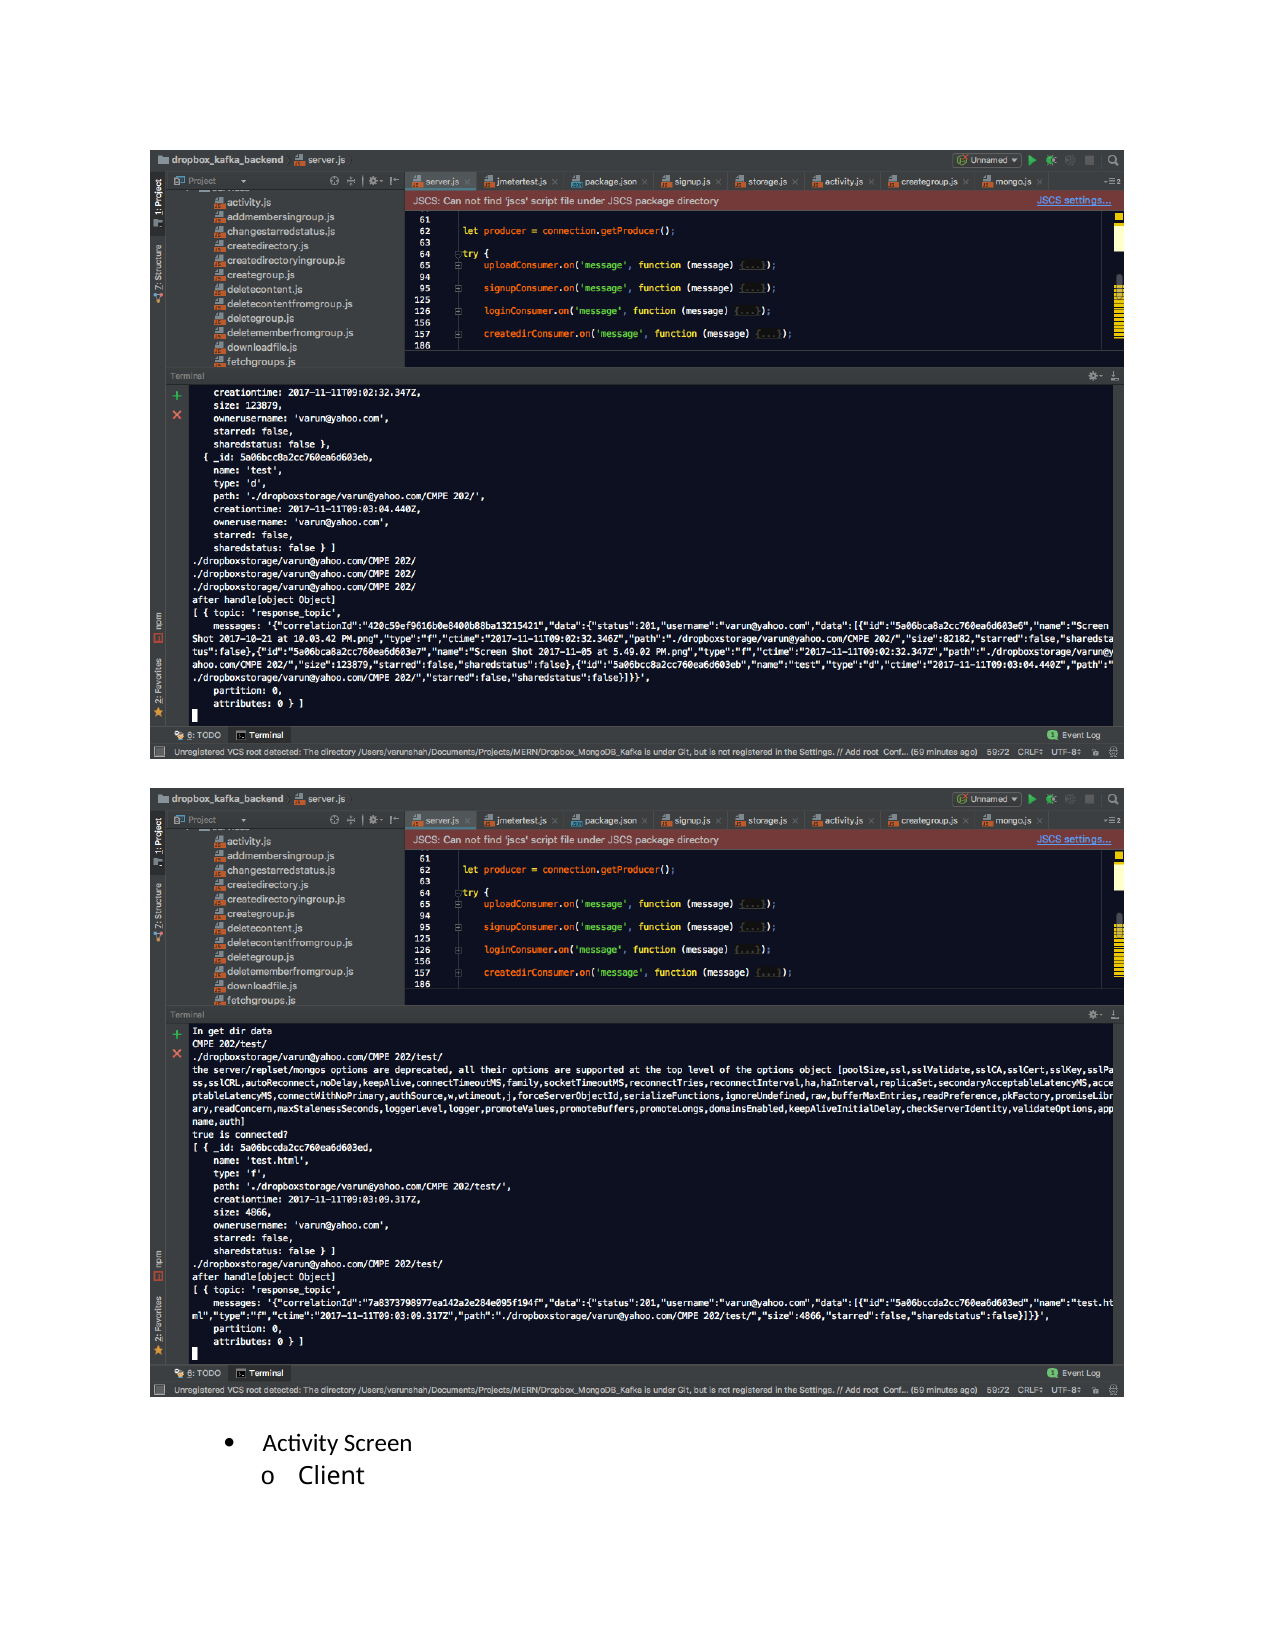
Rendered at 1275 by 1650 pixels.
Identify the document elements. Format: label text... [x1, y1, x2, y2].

list Client [260, 1458, 1125, 1492]
picture [150, 788, 1124, 1397]
picture [150, 150, 1124, 759]
list Activity Screen [225, 1427, 1125, 1458]
